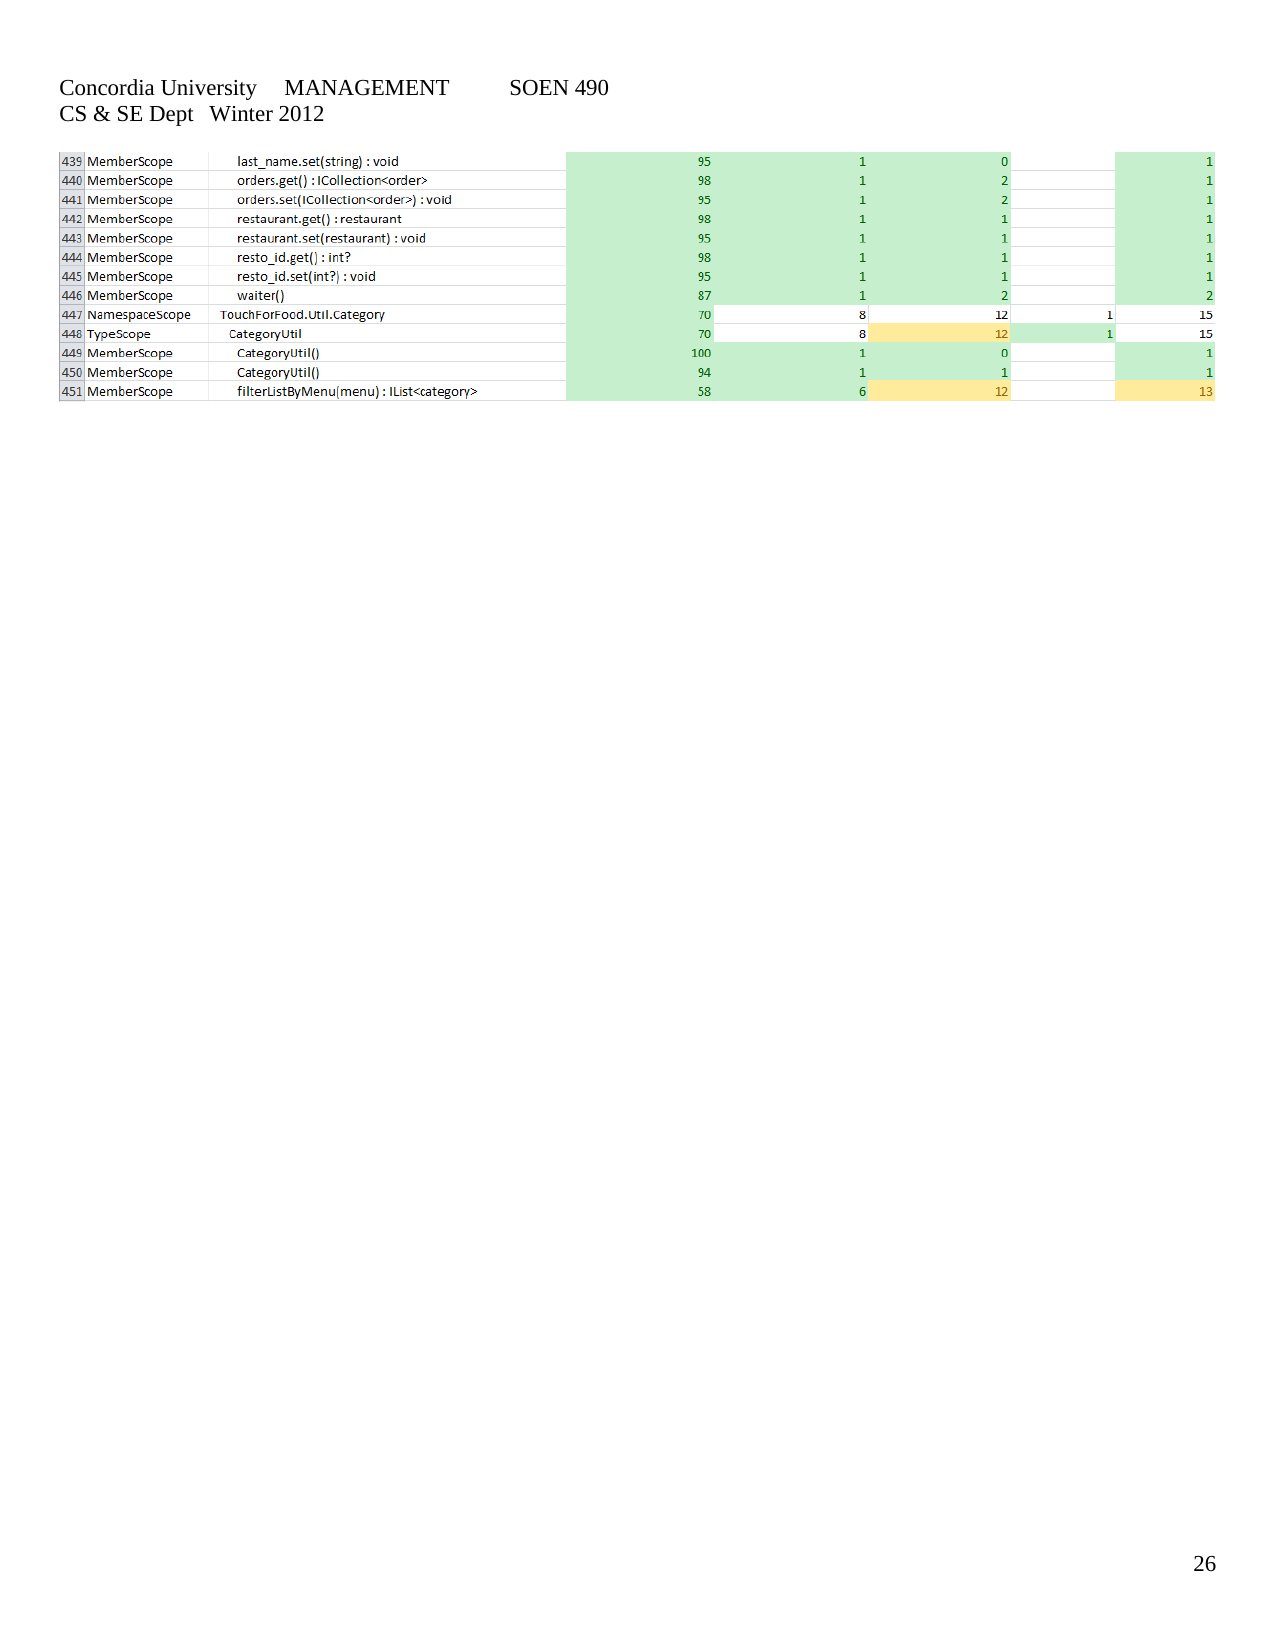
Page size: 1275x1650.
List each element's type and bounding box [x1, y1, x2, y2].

picture [59, 152, 1216, 402]
